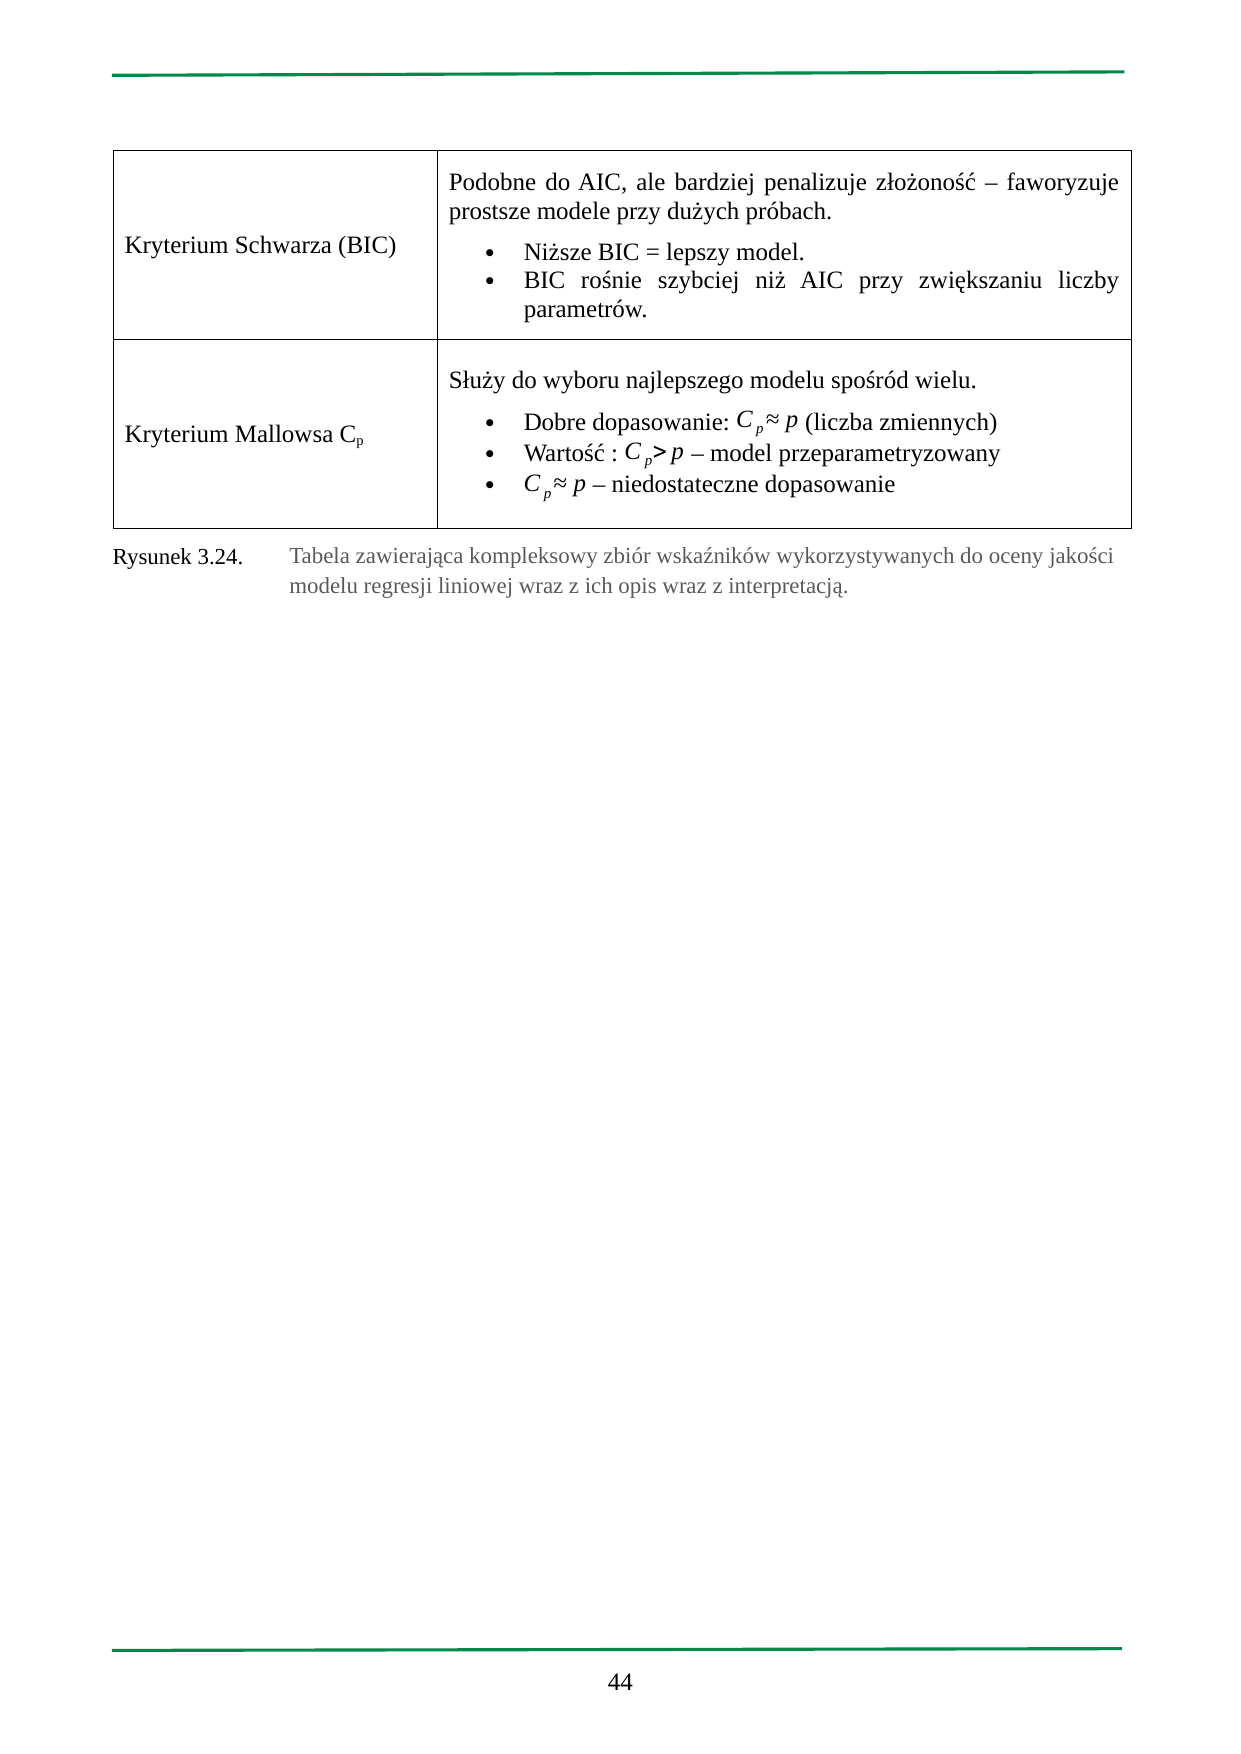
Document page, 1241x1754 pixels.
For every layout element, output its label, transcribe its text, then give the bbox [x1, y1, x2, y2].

table_cell Służy do wyboru najlepszego modelu spośród wielu. Dobre dopasowanie: (liczba zmiennych) Wartość : – model przeparametryzowany – niedostateczne dopasowanie [438, 340, 1131, 528]
table_cell Podobne do AIC, ale bardziej penalizuje złożoność – faworyzuje prostsze modele przy dużych próbach. Niższe BIC = lepszy model. BIC rośnie szybciej niż AIC przy zwiększaniu liczby parametrów. [438, 151, 1131, 339]
table_cell Kryterium Mallowsa Cp [114, 340, 437, 528]
table_cell Kryterium Schwarza (BIC) [114, 151, 437, 339]
